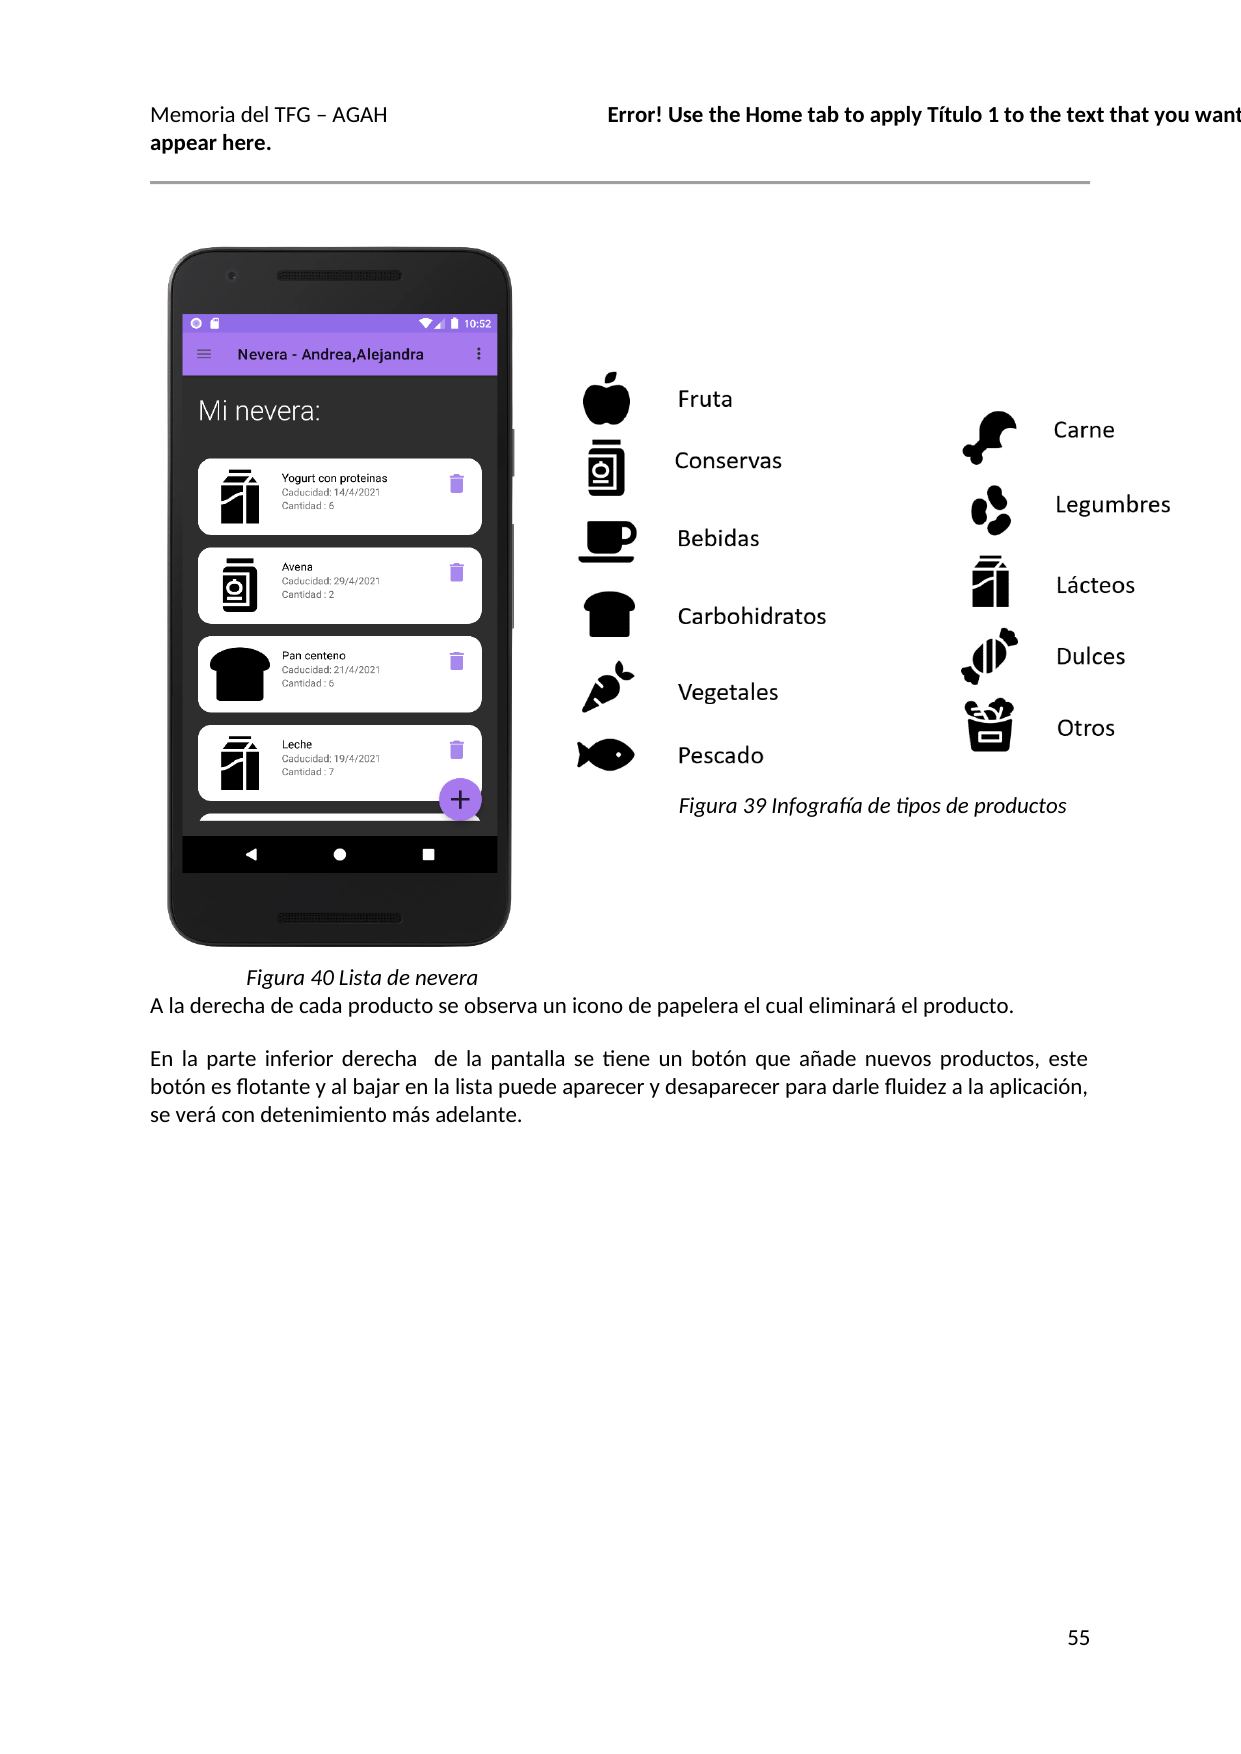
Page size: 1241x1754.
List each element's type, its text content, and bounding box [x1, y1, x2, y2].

text En la parte inferior derecha de la pantalla se tiene un botón que añade nuevos productos, este botón es flotante y al bajar en la lista puede aparecer y desaparecer para darle fluidez a la aplicación, se verá con detenimiento más adelante. [150, 1044, 1090, 1128]
picture [167, 246, 515, 947]
picture [570, 368, 1178, 782]
